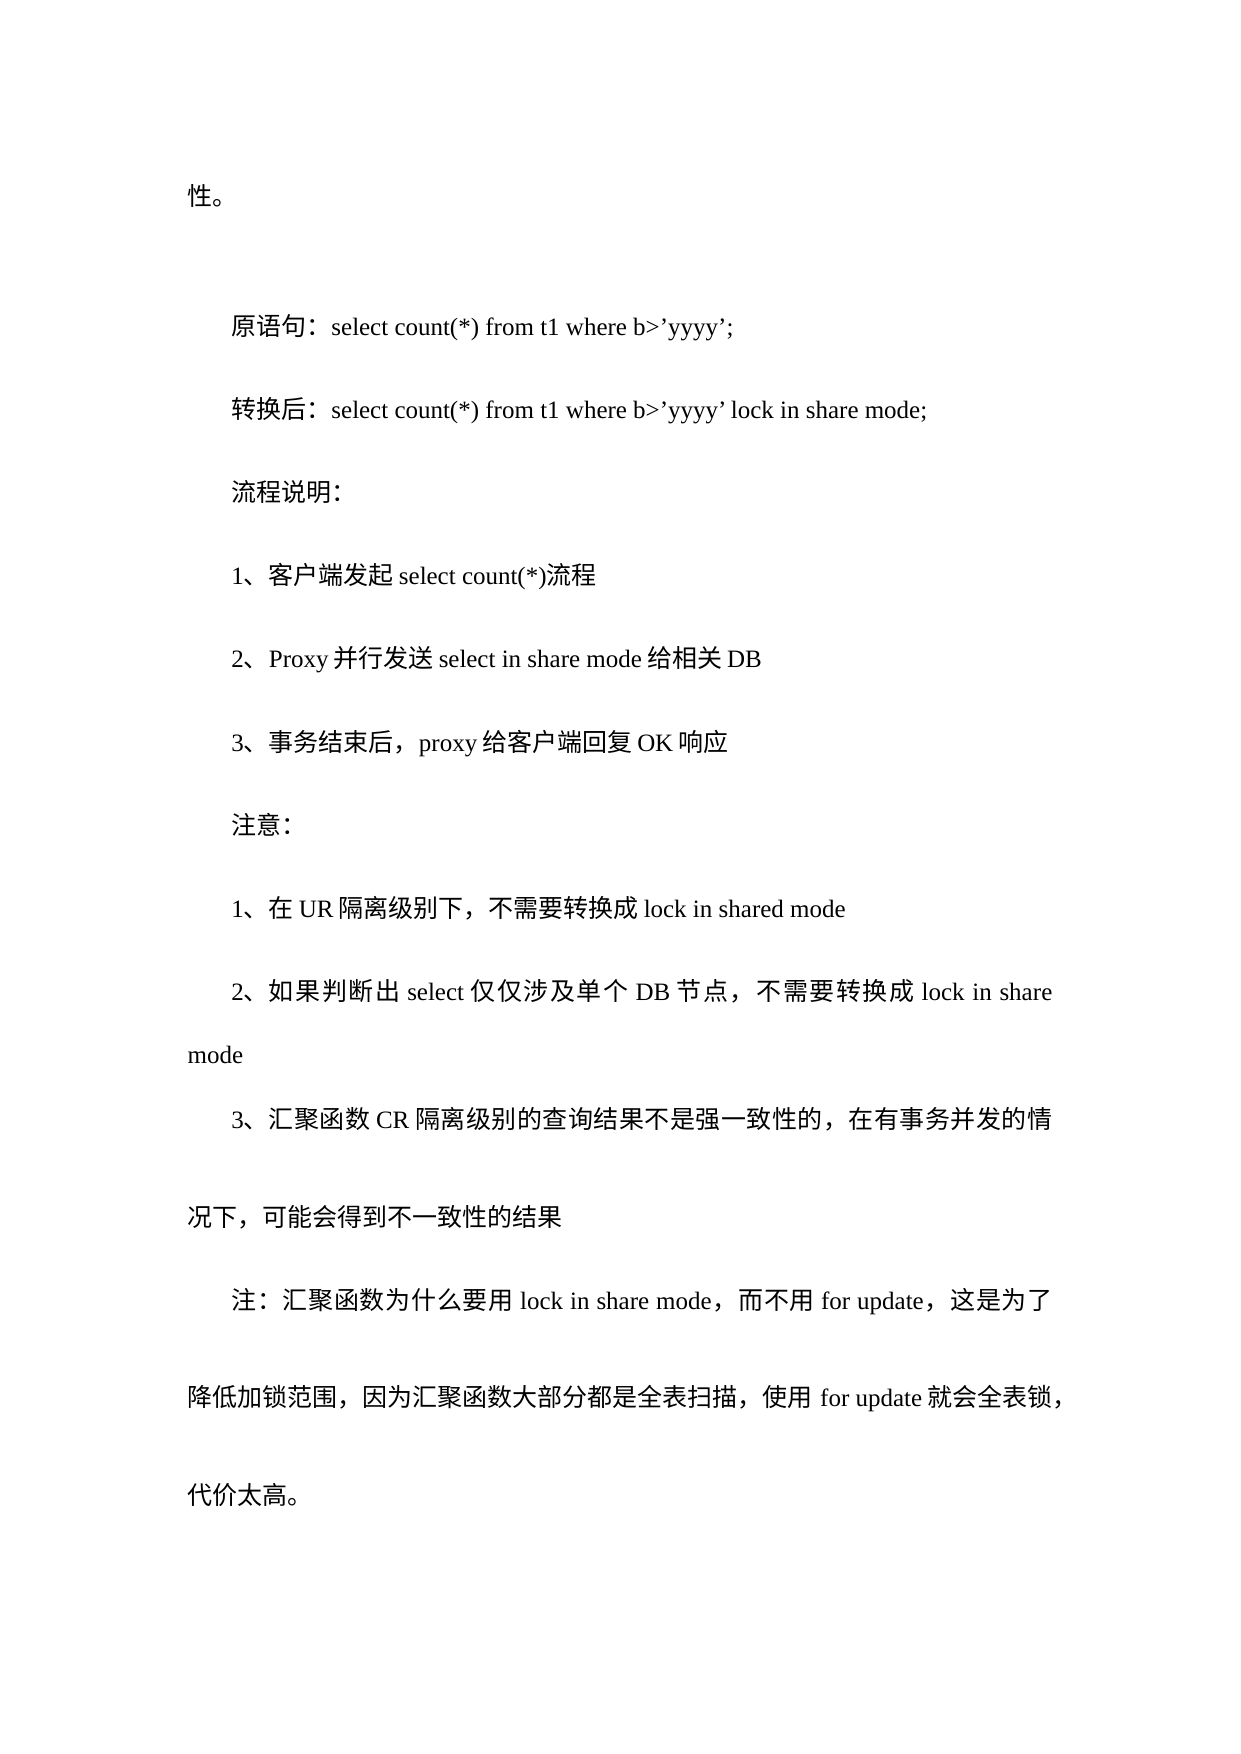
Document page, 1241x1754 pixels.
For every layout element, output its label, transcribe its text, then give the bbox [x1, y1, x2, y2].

list 汇聚函数CR隔离级别的查询结果不是强一致性的，在有事务并发的情况下，可能会得到不一致性的结果 [187, 1085, 1053, 1248]
list 在UR隔离级别下，不需要转换成lock in shared mode [187, 874, 1053, 939]
text 原语句：select count(*) from t1 where b>’yyyy’; [187, 292, 1053, 357]
list 如果判断出select仅仅涉及单个DB节点，不需要转换成lock in share mode [187, 957, 1053, 1071]
text 注意： [187, 791, 1053, 856]
text 注：汇聚函数为什么要用lock in share mode，而不用for update，这是为了降低加锁范围，因为汇聚函数大部分都是全表扫描，使用for update就会全表锁，代价太高。 [187, 1266, 1053, 1526]
text 流程说明： [187, 458, 1053, 523]
text 转换后：select count(*) from t1 where b>’yyyy’ lock in share mode; [187, 375, 1053, 440]
list Proxy并行发送select in share mode给相关DB [187, 624, 1053, 689]
list 事务结束后，proxy给客户端回复OK响应 [187, 708, 1053, 773]
list 客户端发起select count(*)流程 [187, 541, 1053, 606]
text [187, 162, 1053, 227]
